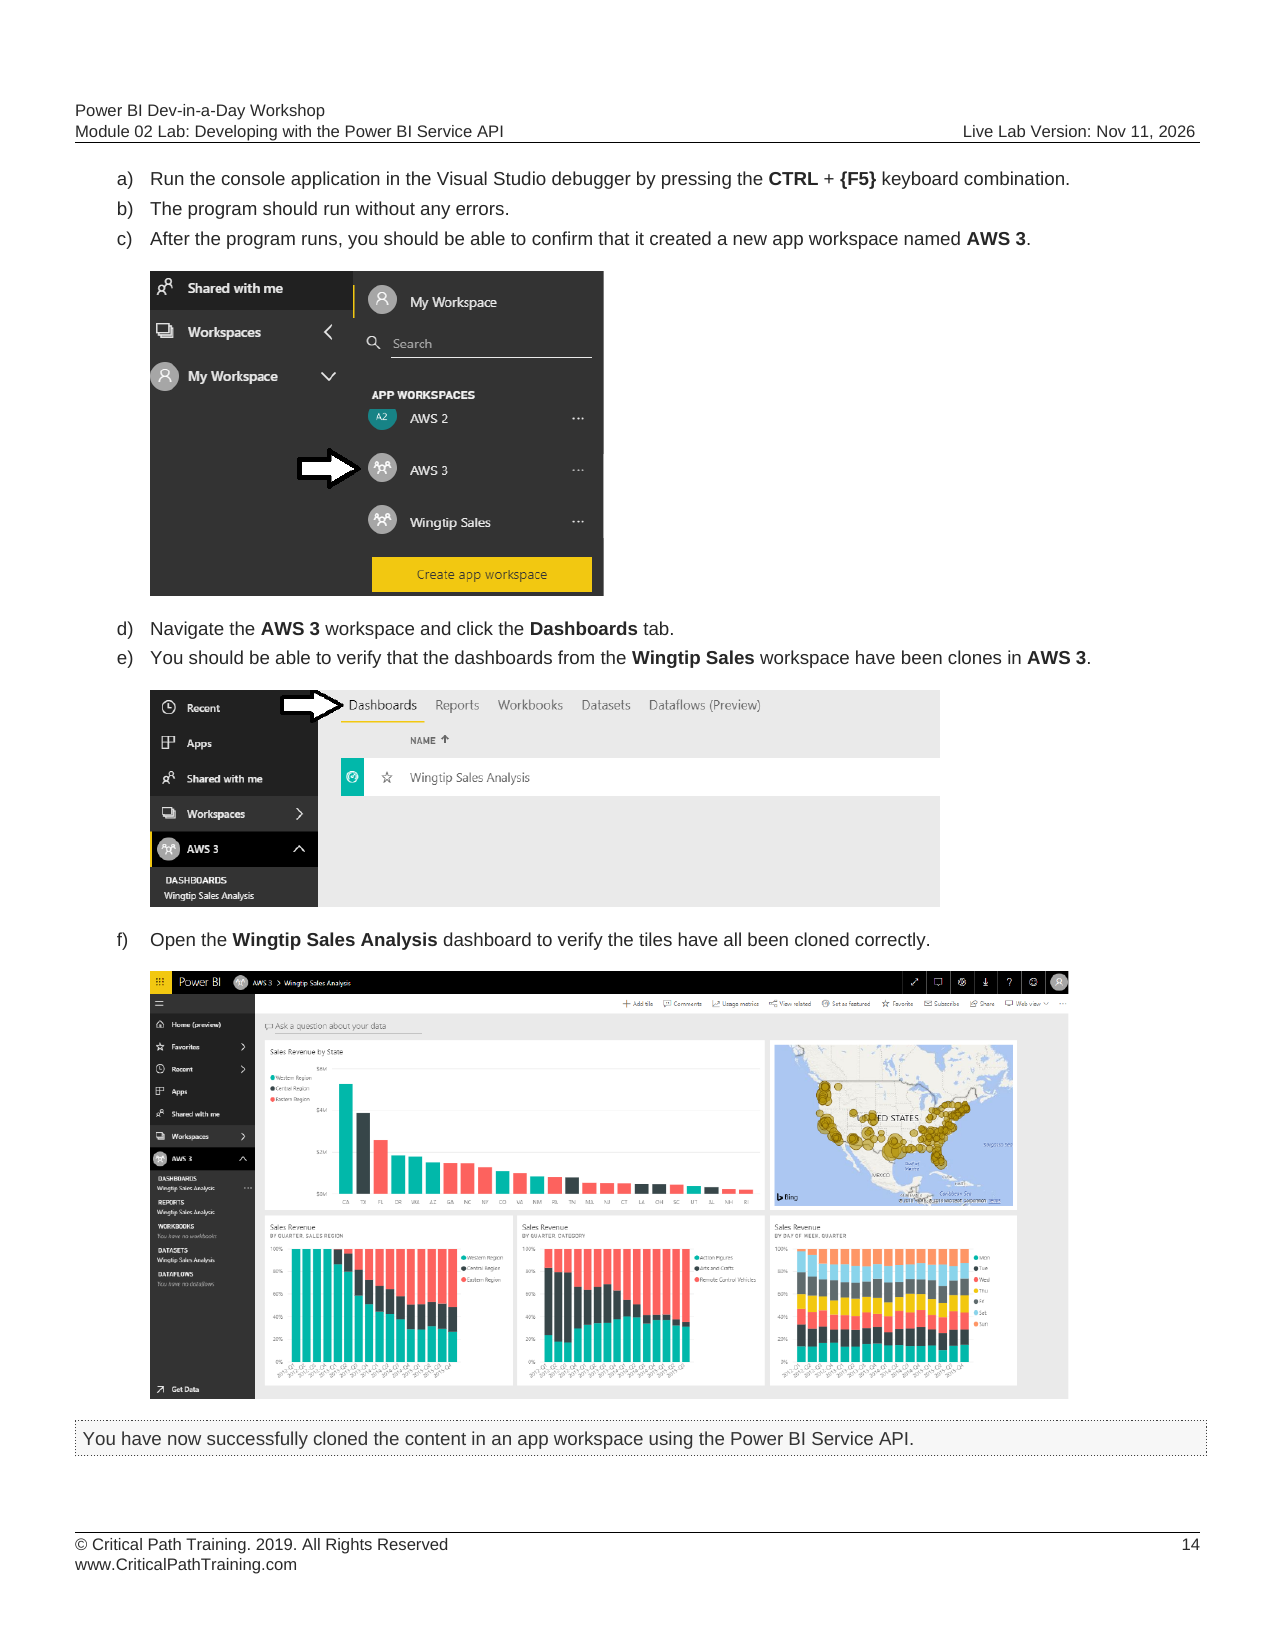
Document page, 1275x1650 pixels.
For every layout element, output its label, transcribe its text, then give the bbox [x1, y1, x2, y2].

text Open the Wingtip Sales Analysis dashboard to verify the tiles have all been cloned correctly. [117, 928, 1200, 950]
picture [150, 271, 604, 596]
picture [150, 971, 1069, 1399]
text You have now successfully cloned the content in an app workspace using the Power BI Service API. [75, 1420, 1207, 1456]
text You should be able to verify that the dashboards from the Wingtip Sales workspace have been clones in AWS 3. [117, 647, 1200, 669]
text Run the console application in the Visual Studio debugger by pressing the CTRL + {F5} keyboard combination. [117, 168, 1200, 189]
text The program should run without any errors. [117, 198, 1200, 219]
picture [150, 690, 940, 907]
text Navigate the AWS 3 workspace and click the Dashboards tab. [117, 617, 1200, 639]
text After the program runs, you should be able to confirm that it created a new app workspace named AWS 3. [117, 227, 1200, 249]
